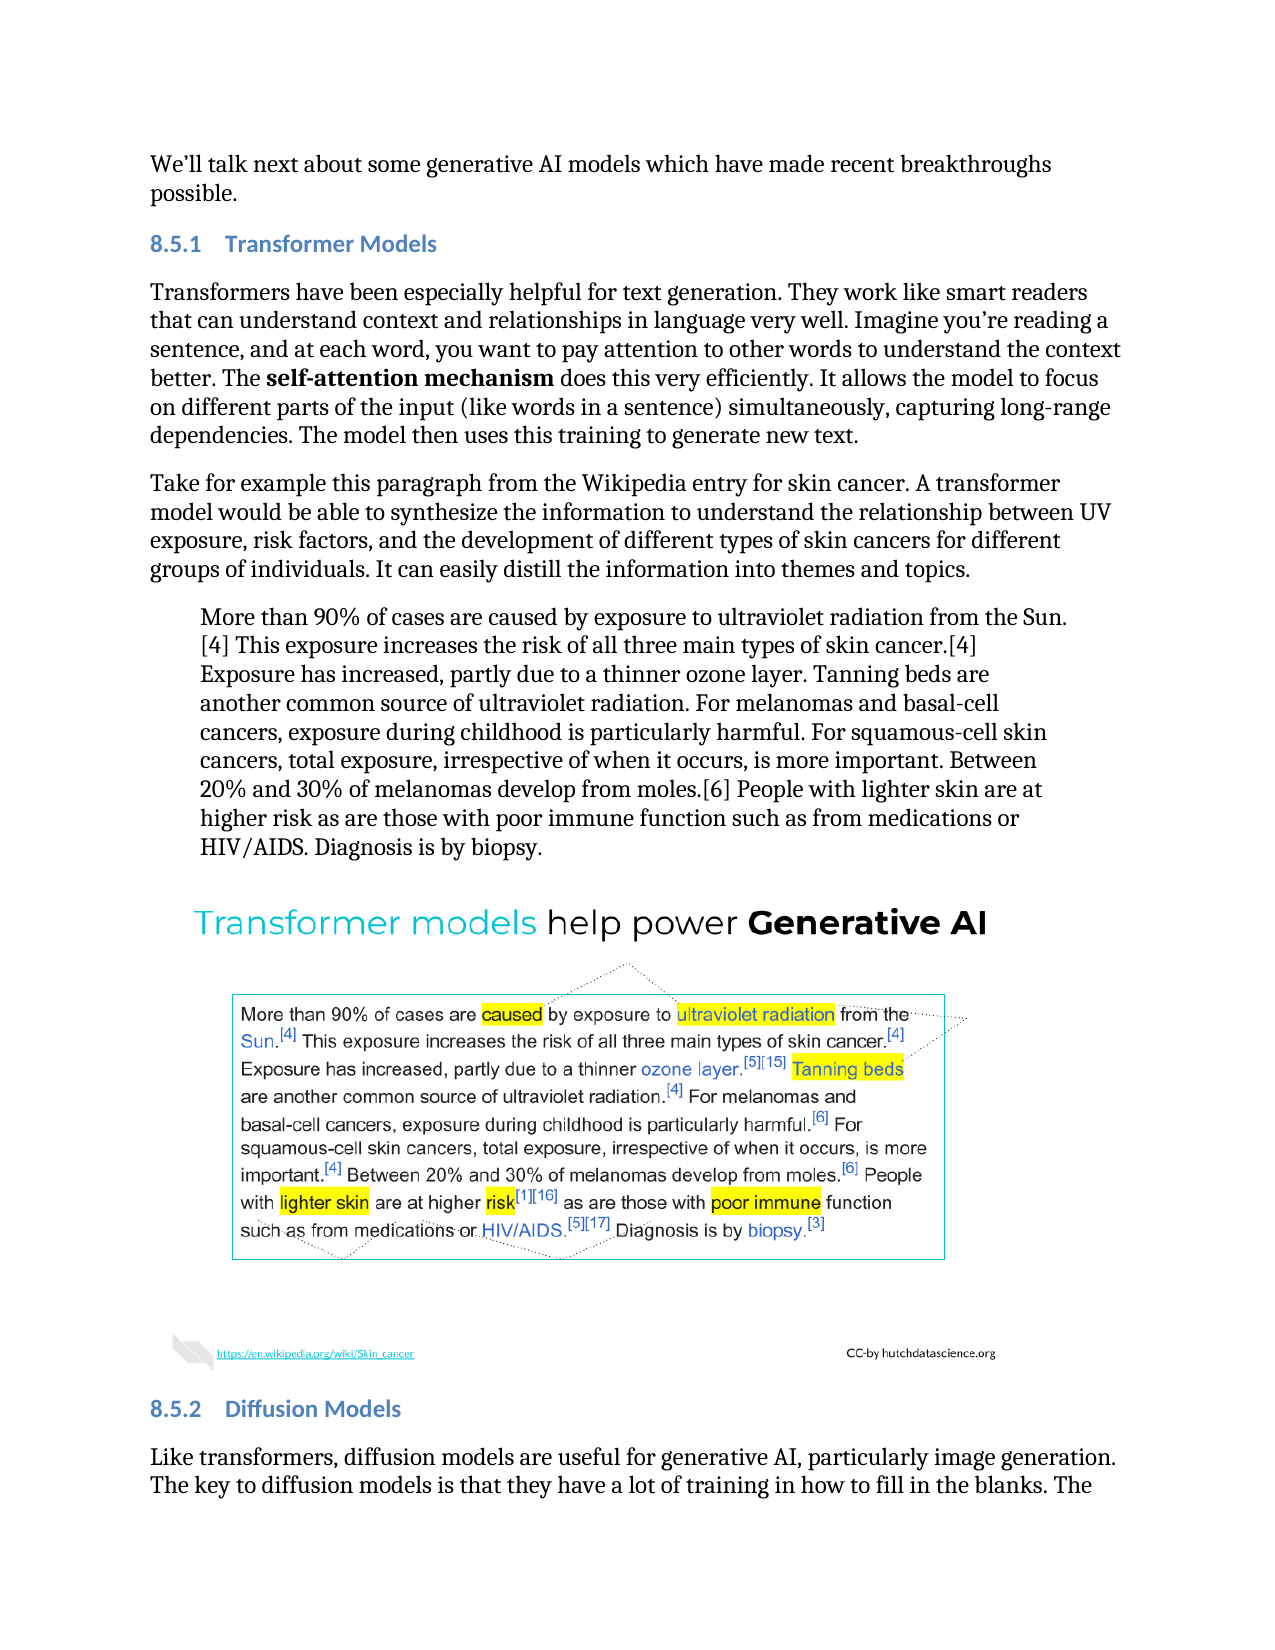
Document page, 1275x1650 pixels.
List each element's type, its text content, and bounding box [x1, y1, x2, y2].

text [150, 1442, 1125, 1500]
picture [168, 880, 1044, 1373]
text We’ll talk next about some generative AI models which have made recent breakthroughs possible. [150, 150, 1125, 207]
text Take for example this paragraph from the Wikipedia entry for skin cancer. A transformer model would be able to synthesize the information to understand the relationship between UV exposure, risk factors, and the development of different types of skin cancers for different groups of individuals. It can easily distill the information into themes and topics. [150, 469, 1125, 584]
text More than 90% of cases are caused by exposure to ultraviolet radiation from the Sun.[4] This exposure increases the risk of all three main types of skin cancer.[4] Exposure has increased, partly due to a thinner ozone layer. Tanning beds are another common source of ultraviolet radiation. For melanomas and basal-cell cancers, exposure during childhood is particularly harmful. For squamous-cell skin cancers, total exposure, irrespective of when it occurs, is more important. Between 20% and 30% of melanomas develop from moles.[6] People with lighter skin are at higher risk as are those with poor immune function such as from medications or HIV/AIDS. Diagnosis is by biopsy. [200, 603, 1075, 861]
text Transformers have been especially helpful for text generation. They work like smart readers that can understand context and relationships in language very well. Imagine you’re reading a sentence, and at each word, you want to pay attention to other words to understand the context better. The self-attention mechanism does this very efficiently. It allows the model to focus on different parts of the input (like words in a sentence) simultaneously, capturing long-range dependencies. The model then uses this training to generate new text. [150, 278, 1125, 450]
subtitle 8.5.2 Diffusion Models [150, 1393, 1125, 1424]
subtitle 8.5.1 Transformer Models [150, 228, 1125, 259]
